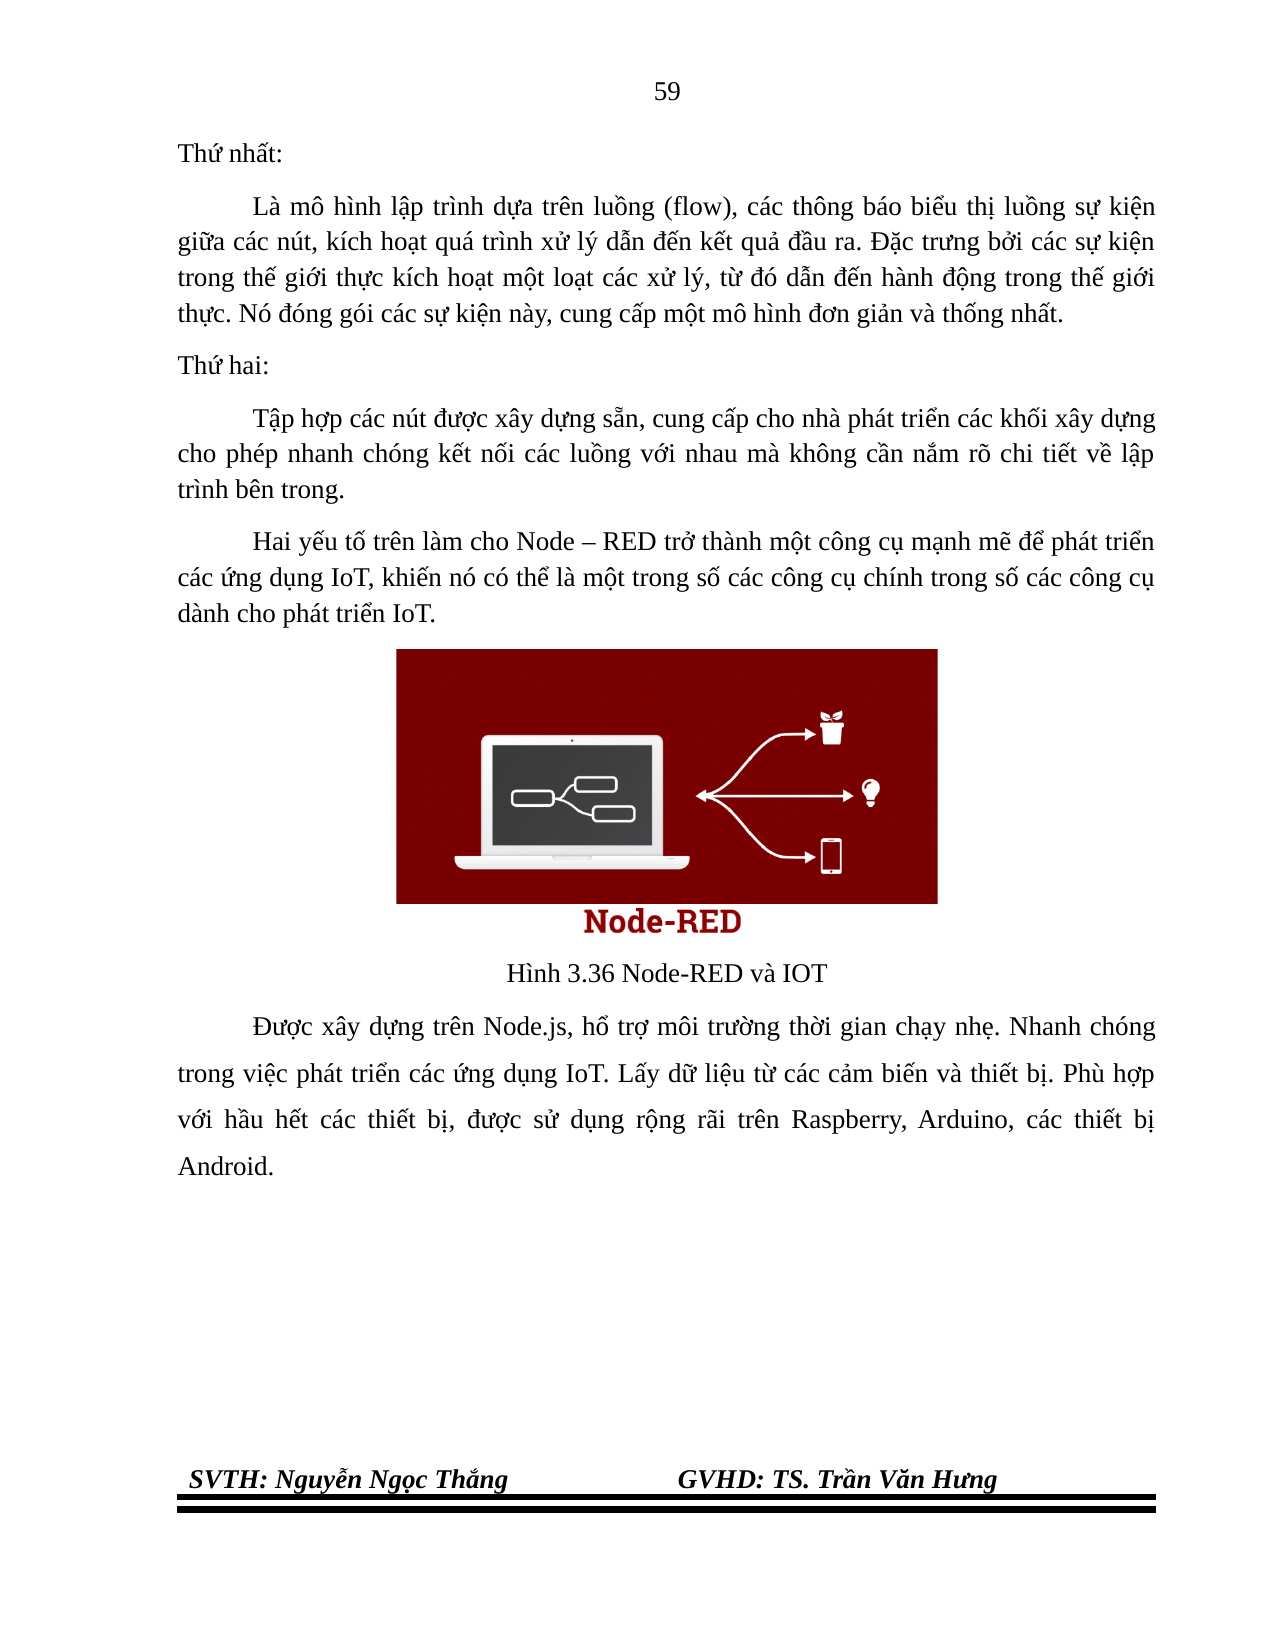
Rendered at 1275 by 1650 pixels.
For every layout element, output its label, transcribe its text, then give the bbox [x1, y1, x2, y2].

text Hình 3.36 Node-RED và IOT [177, 958, 1157, 989]
text Thứ nhất: [177, 137, 1157, 168]
text Tập hợp các nút được xây dựng sẵn, cung cấp cho nhà phát triển các khối xây dựng cho phép nhanh chóng kết nối các luồng với nhau mà không cần nắm rõ chi tiết về lập trình bên trong. [177, 402, 1157, 504]
text Là mô hình lập trình dựa trên luồng (flow), các thông báo biểu thị luồng sự kiện giữa các nút, kích hoạt quá trình xử lý dẫn đến kết quả đầu ra. Đặc trưng bởi các sự kiện trong thế giới thực kích hoạt một loạt các xử lý, từ đó dẫn đến hành động trong thế giới thực. Nó đóng gói các sự kiện này, cung cấp một mô hình đơn giản và thống nhất. [177, 190, 1157, 328]
text Hai yếu tố trên làm cho Node – RED trở thành một công cụ mạnh mẽ để phát triển các ứng dụng IoT, khiến nó có thể là một trong số các công cụ chính trong số các công cụ dành cho phát triển IoT. [177, 526, 1157, 628]
text Thứ hai: [177, 349, 1157, 380]
text Được xây dựng trên Node.js, hổ trợ môi trường thời gian chạy nhẹ. Nhanh chóng trong việc phát triển các ứng dụng IoT. Lấy dữ liệu từ các cảm biến và thiết bị. Phù hợp với hầu hết các thiết bị, được sử dụng rộng rãi trên Raspberry, Arduino, các thiết bị Android. [177, 1010, 1157, 1181]
picture [396, 649, 938, 937]
